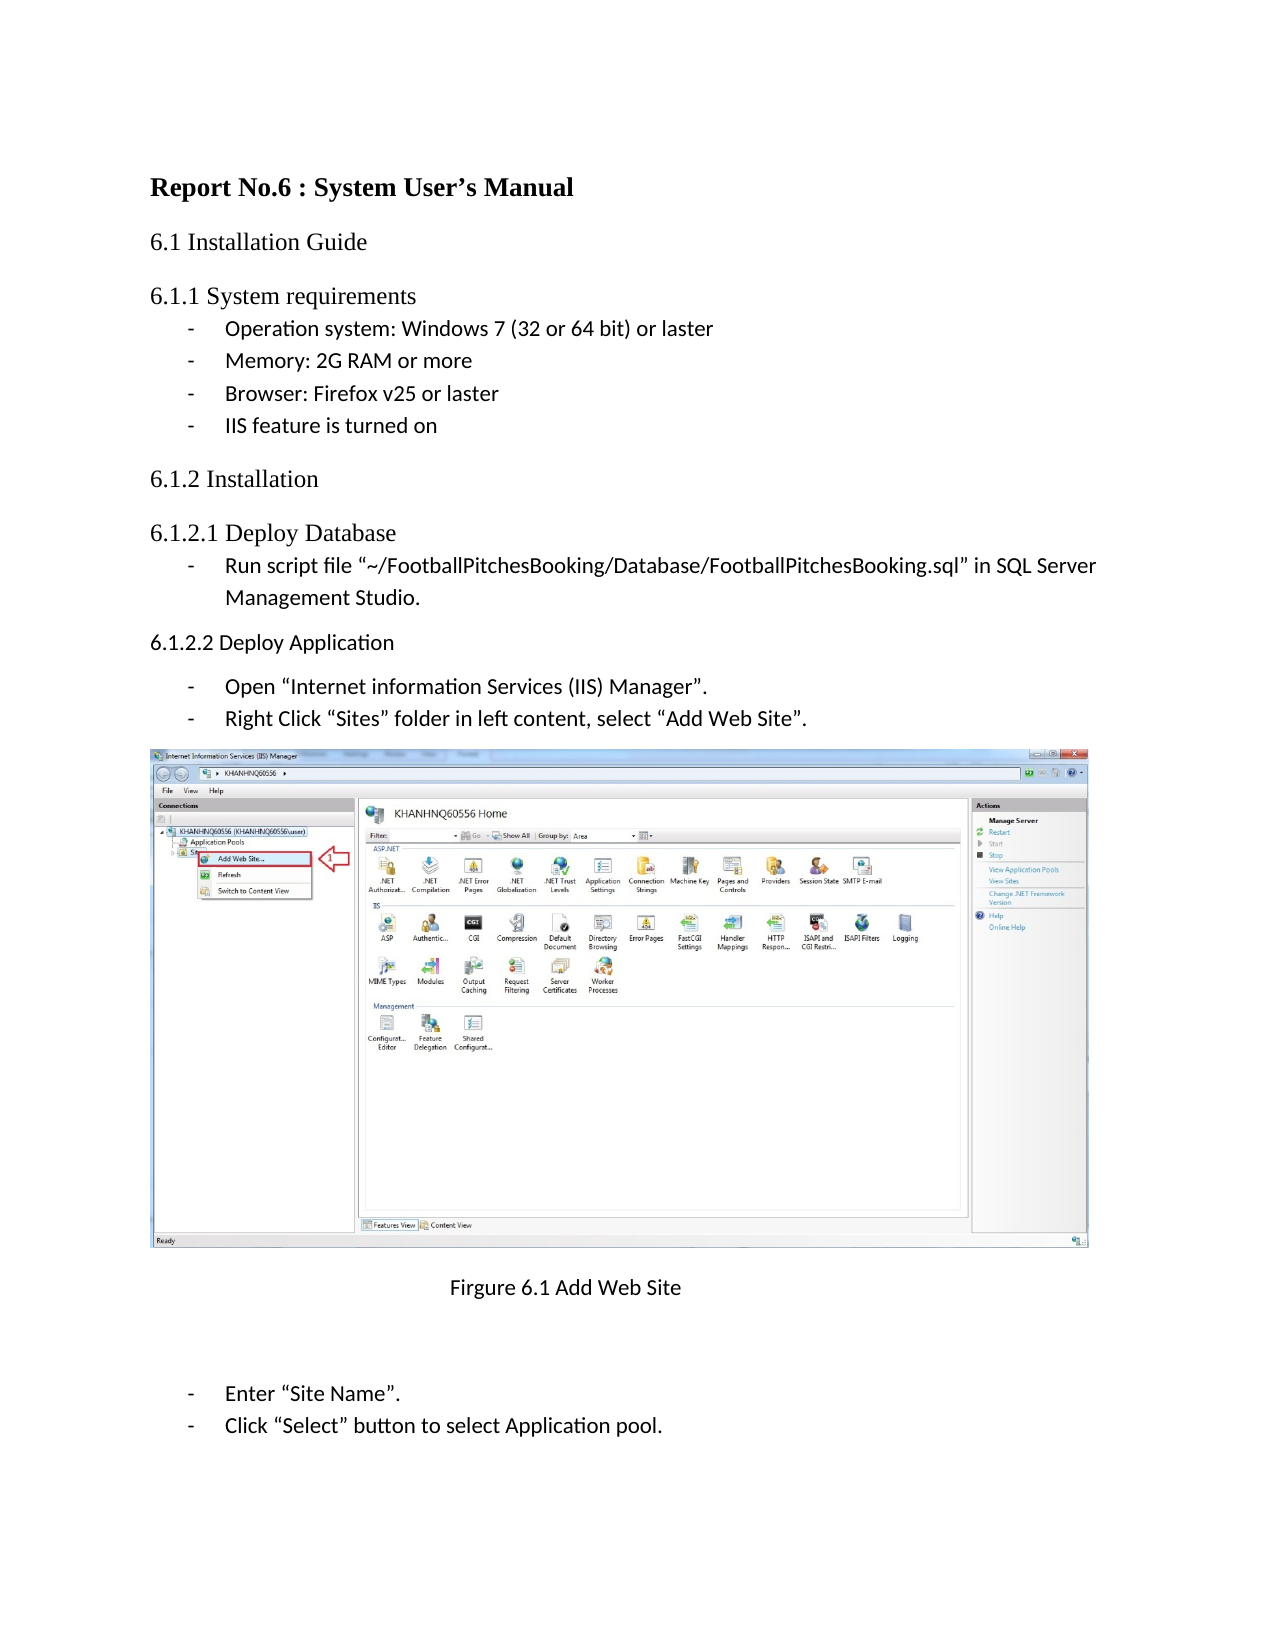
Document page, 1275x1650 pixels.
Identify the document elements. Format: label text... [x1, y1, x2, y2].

picture [150, 749, 1089, 1248]
list Browser: Firefox v25 or laster [187, 379, 1125, 407]
text Firgure 6.1 Add Web Site [150, 1273, 1125, 1301]
list Memory: 2G RAM or more [187, 346, 1125, 374]
text 6.1.2.2 Deploy Application [150, 628, 1125, 656]
subtitle 6.1.2 Installation [150, 464, 1125, 493]
list Operation system: Windows 7 (32 or 64 bit) or laster [187, 314, 1125, 342]
list Open “Internet information Services (IIS) Manager”. [187, 672, 1125, 700]
list Run script file “~/FootballPitchesBooking/Database/FootballPitchesBooking.sql” in SQL Server Management Studio. [187, 551, 1125, 611]
list Enter “Site Name”. [187, 1379, 1125, 1407]
subtitle Report No.6 : System User’s Manual [150, 171, 1125, 202]
list Click “Select” button to select Application pool. [187, 1411, 1125, 1439]
list Right Click “Sites” folder in left content, select “Add Web Site”. [187, 704, 1125, 732]
subtitle 6.1.1 System requirements [150, 281, 1125, 310]
subtitle 6.1 Installation Guide [150, 227, 1125, 256]
list IIS feature is turned on [187, 411, 1125, 439]
subtitle 6.1.2.1 Deploy Database [150, 518, 1125, 546]
